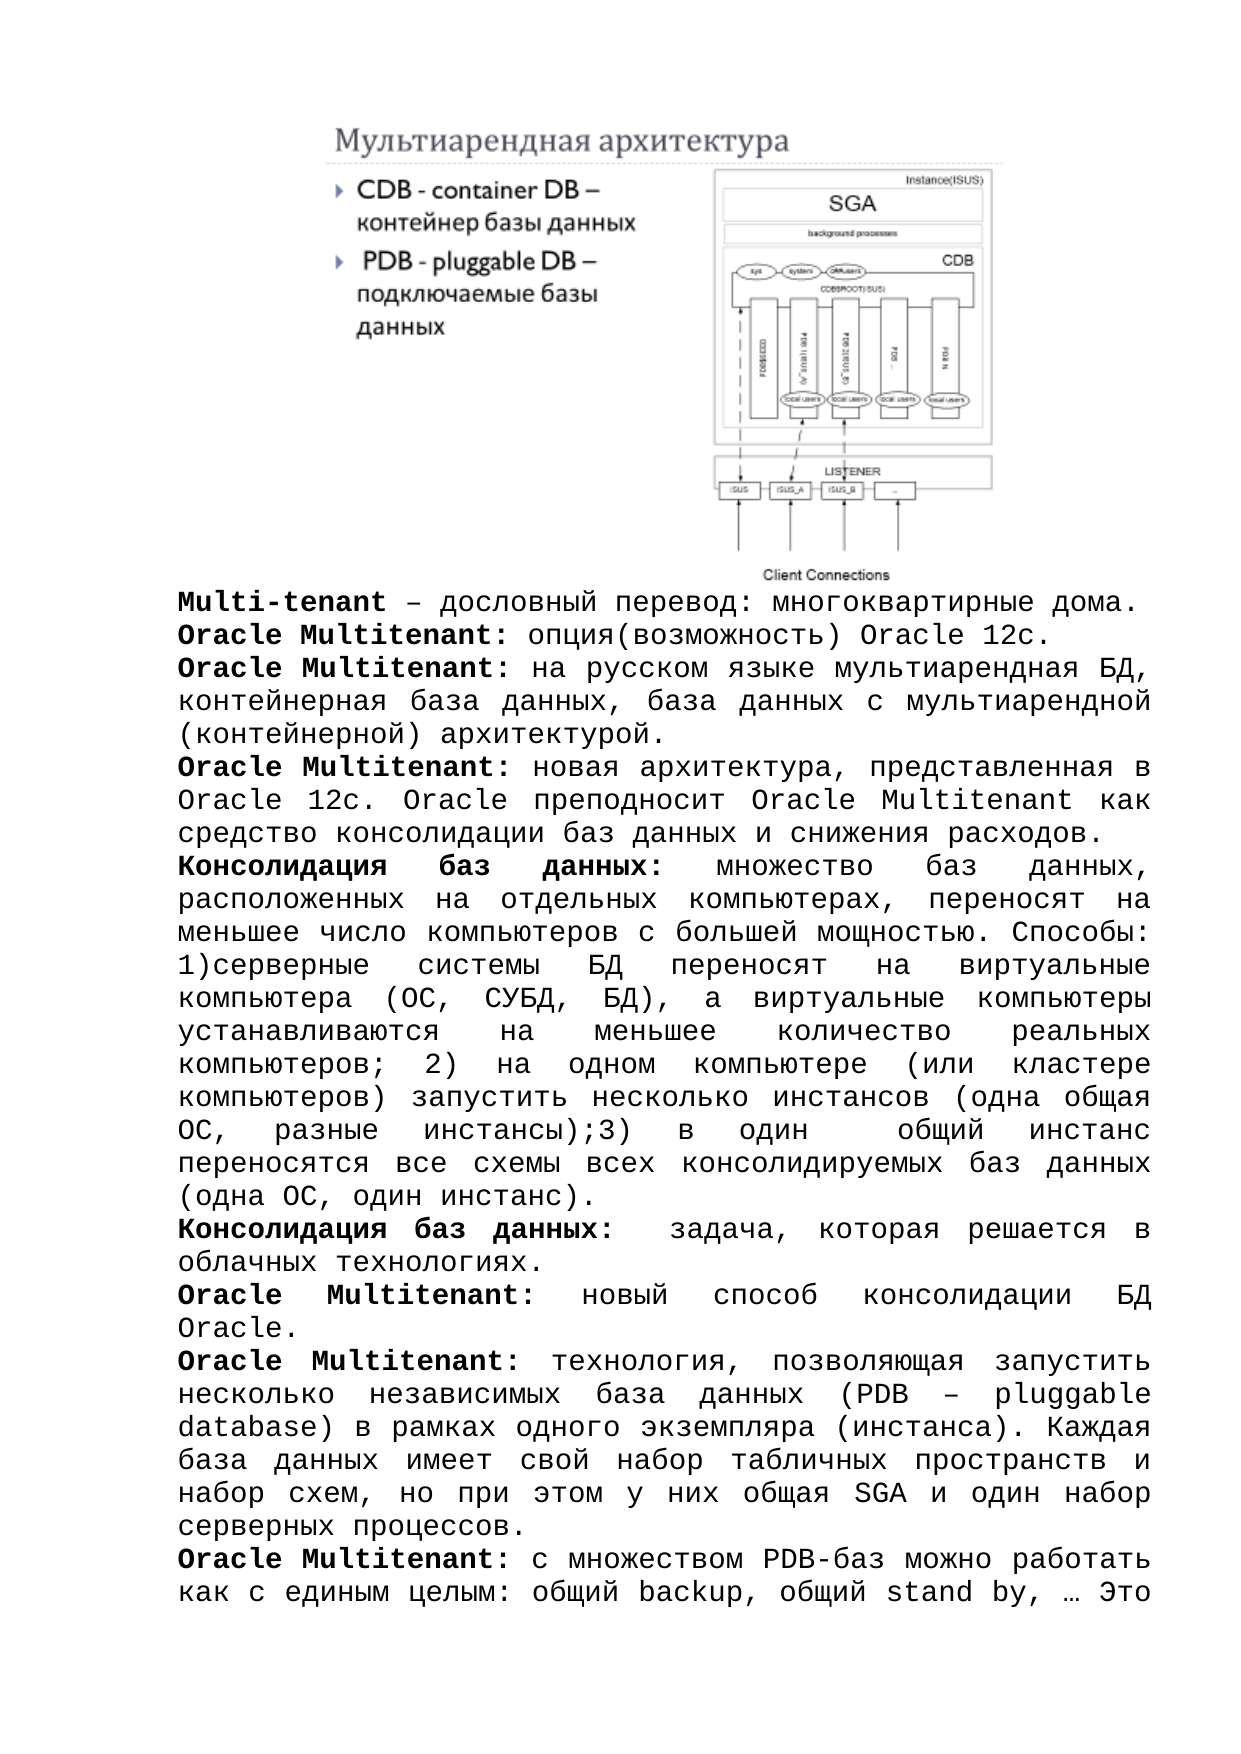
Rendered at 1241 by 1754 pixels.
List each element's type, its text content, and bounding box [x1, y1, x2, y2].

list Консолидация баз данных: множество баз данных, расположенных на отдельных компьютерах, переносят на меньшее число компьютеров с большей мощностью. Способы: 1)серверные системы БД переносят на виртуальные компьютера (ОС, СУБД, БД), а виртуальные компьютеры устанавливаются на меньшее количество реальных компьютеров; 2) на одном компьютере (или кластере компьютеров) запустить несколько инстансов (одна общая ОС, разные инстансы);3) в один общий инстанс переносятся все схемы всех консолидируемых баз данных (одна ОС, один инстанс). [177, 851, 1152, 1214]
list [177, 1544, 1152, 1611]
list Oracle Multitenant: опция(возможность) Oracle 12c. [177, 620, 1152, 653]
list Oracle Multitenant: новая архитектура, представленная в Oracle 12c. Oracle преподносит Oracle Multitenant как средство консолидации баз данных и снижения расходов. [177, 752, 1152, 851]
picture [289, 118, 1040, 587]
list Multi-tenant – дословный перевод: многоквартирные дома. [177, 587, 1152, 620]
list Консолидация баз данных: задача, которая решается в облачных технологиях. [177, 1214, 1152, 1280]
list Oracle Multitenant: технология, позволяющая запустить несколько независимых база данных (PDB – pluggable database) в рамках одного экземпляра (инстанса). Каждая база данных имеет свой набор табличных пространств и набор схем, но при этом у них общая SGA и один набор серверных процессов. [177, 1346, 1152, 1544]
list Oracle Multitenant: на русском языке мультиарендная БД, контейнерная база данных, база данных с мультиарендной (контейнерной) архитектурой. [177, 653, 1152, 752]
list Oracle Multitenant: новый способ консолидации БД Oracle. [177, 1280, 1152, 1346]
